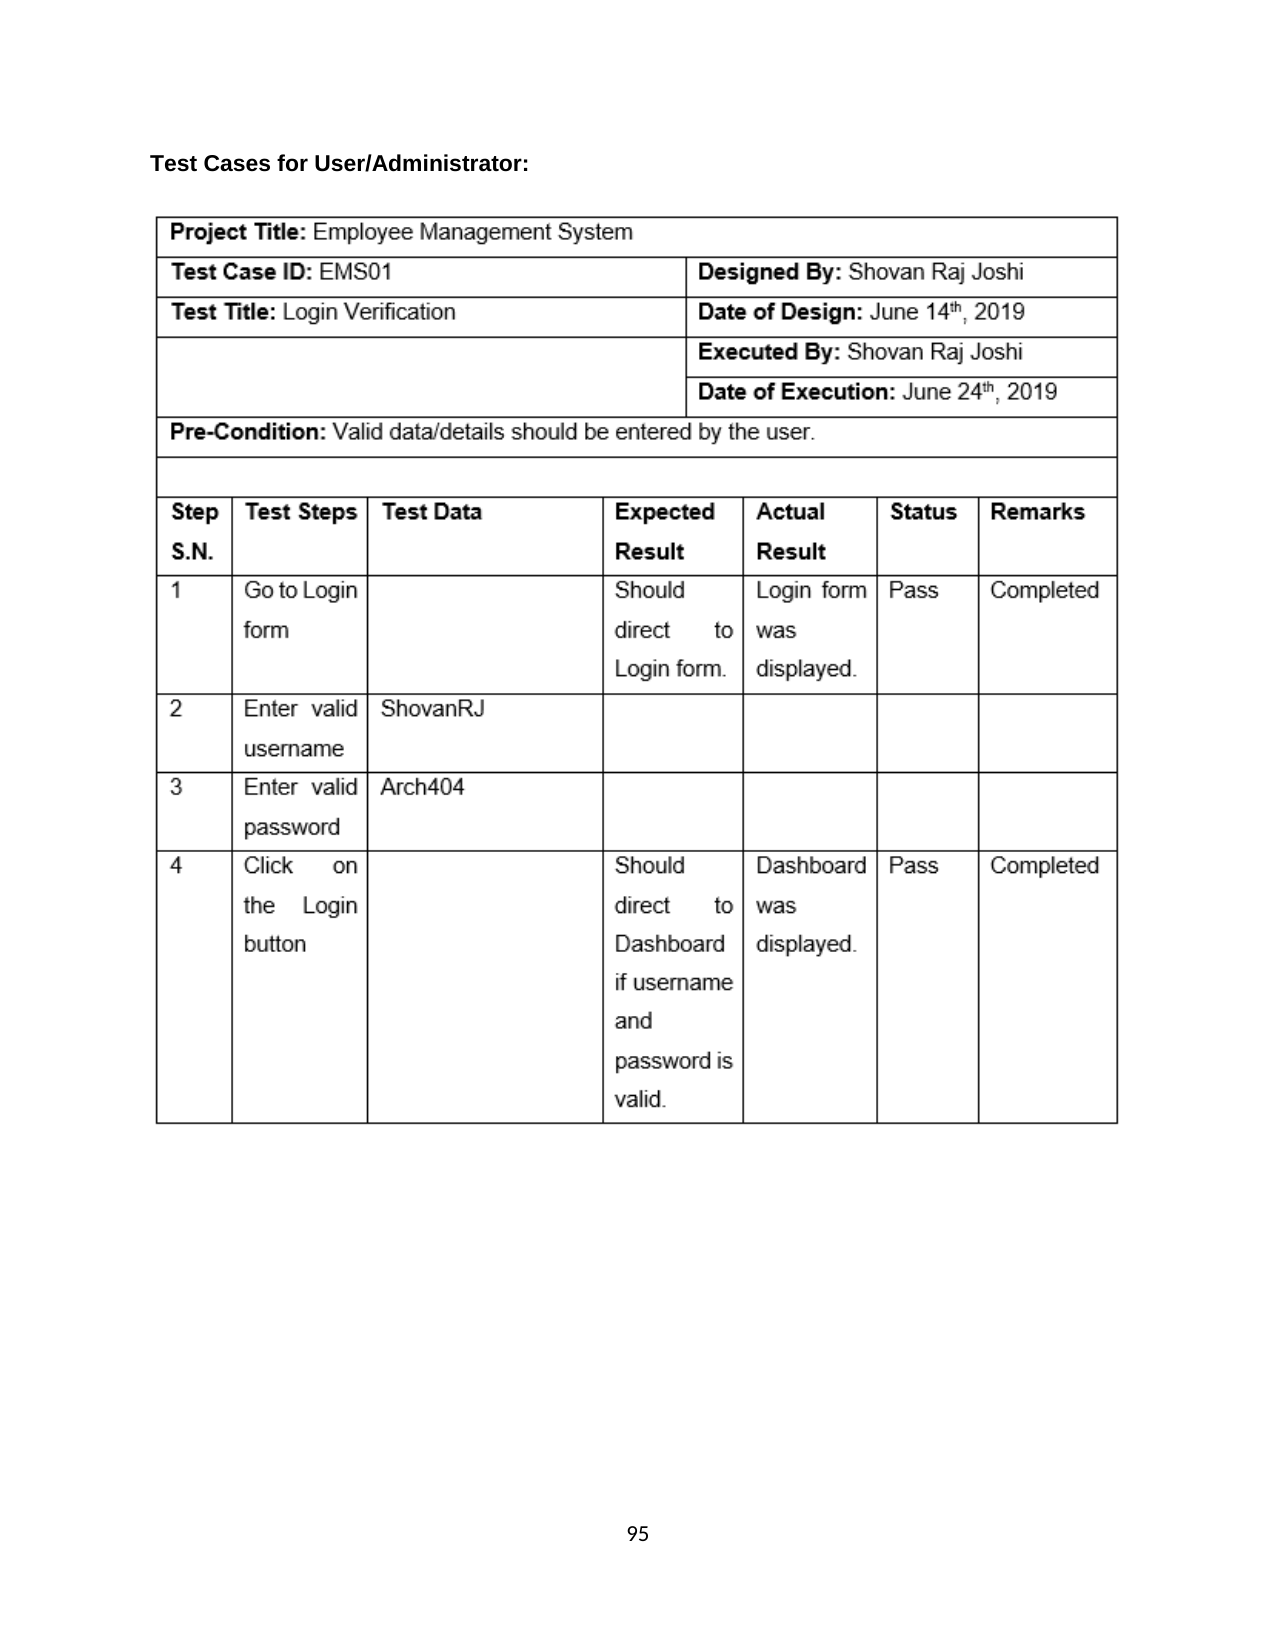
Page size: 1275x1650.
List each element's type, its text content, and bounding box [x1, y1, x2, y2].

picture [150, 206, 1125, 1135]
text Test Cases for User/Administrator: [150, 150, 1125, 176]
